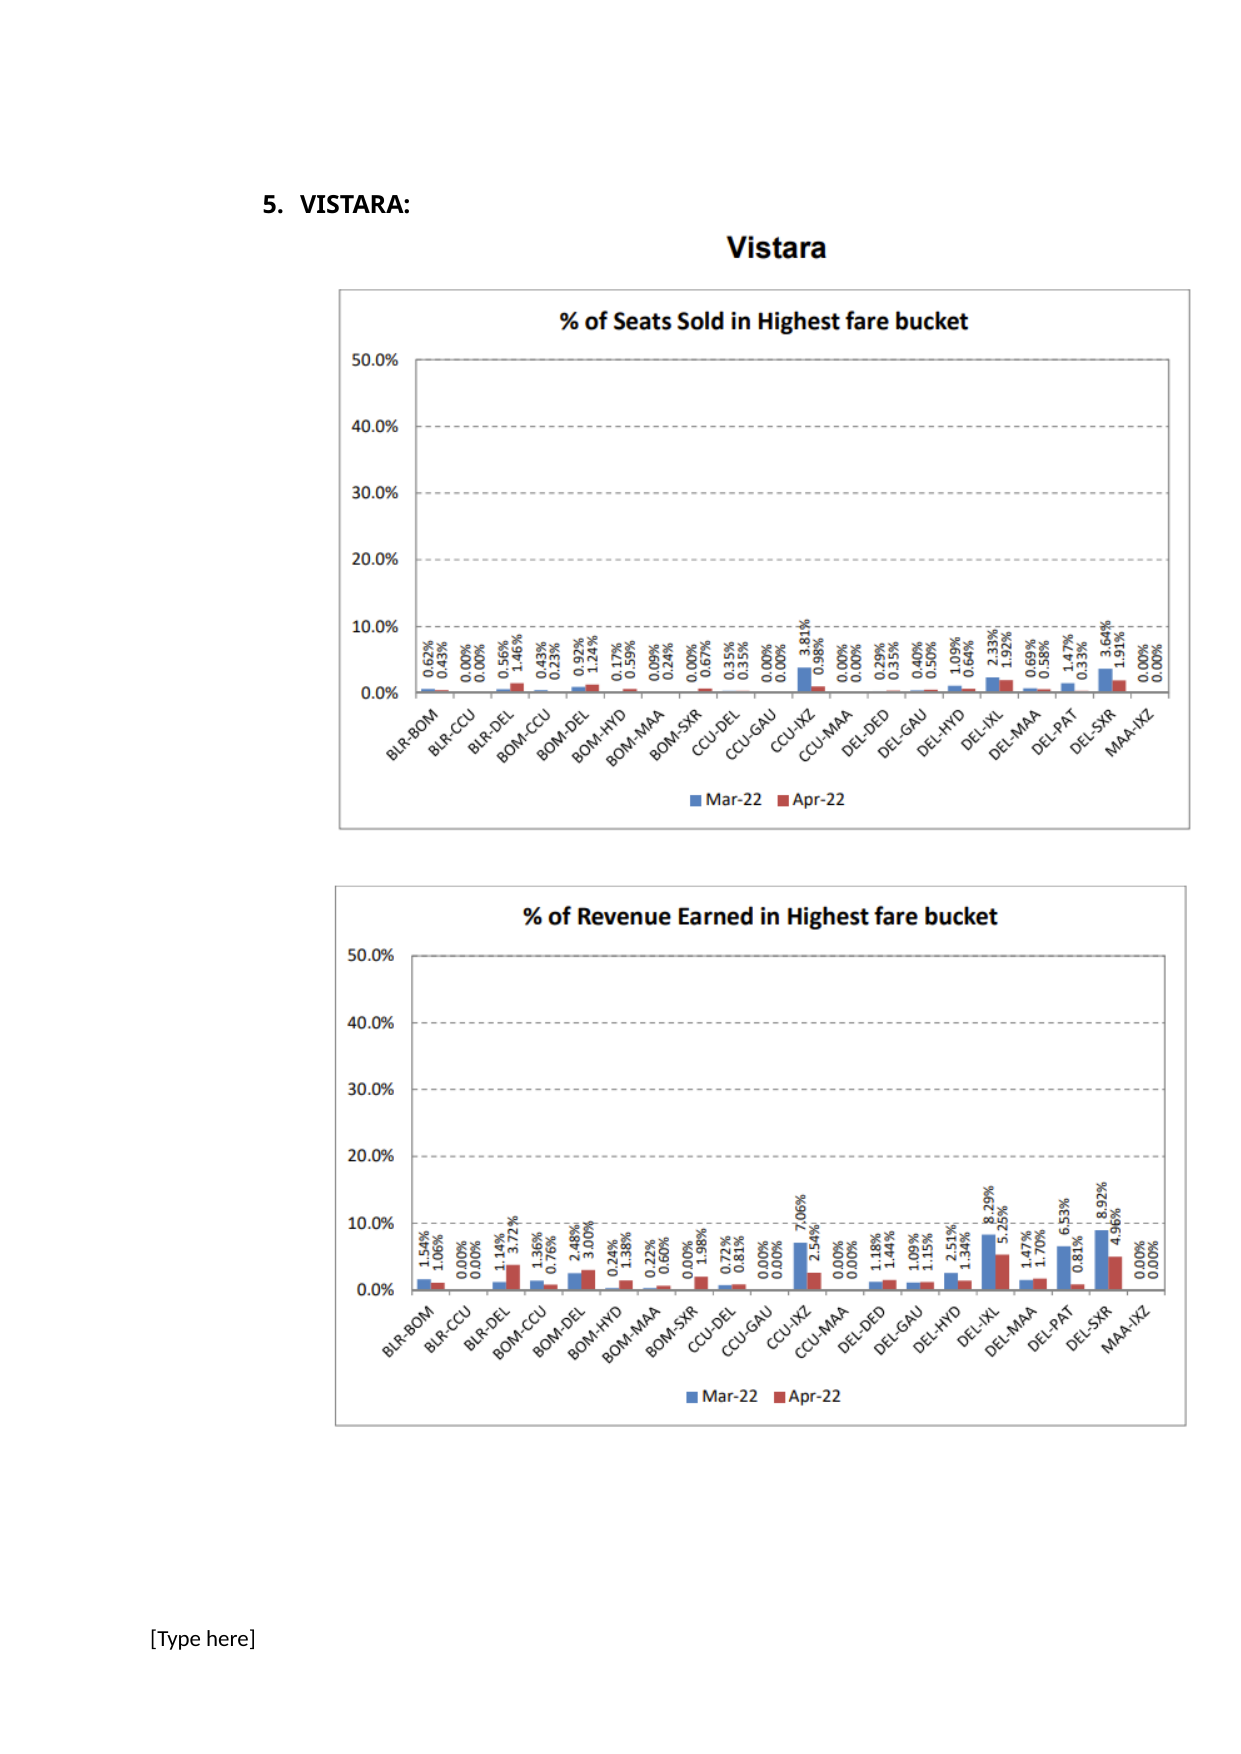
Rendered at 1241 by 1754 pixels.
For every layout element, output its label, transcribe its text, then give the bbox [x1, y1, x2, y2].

list VISTARA: [262, 187, 1090, 221]
picture [300, 872, 1197, 1437]
picture [300, 223, 1233, 834]
